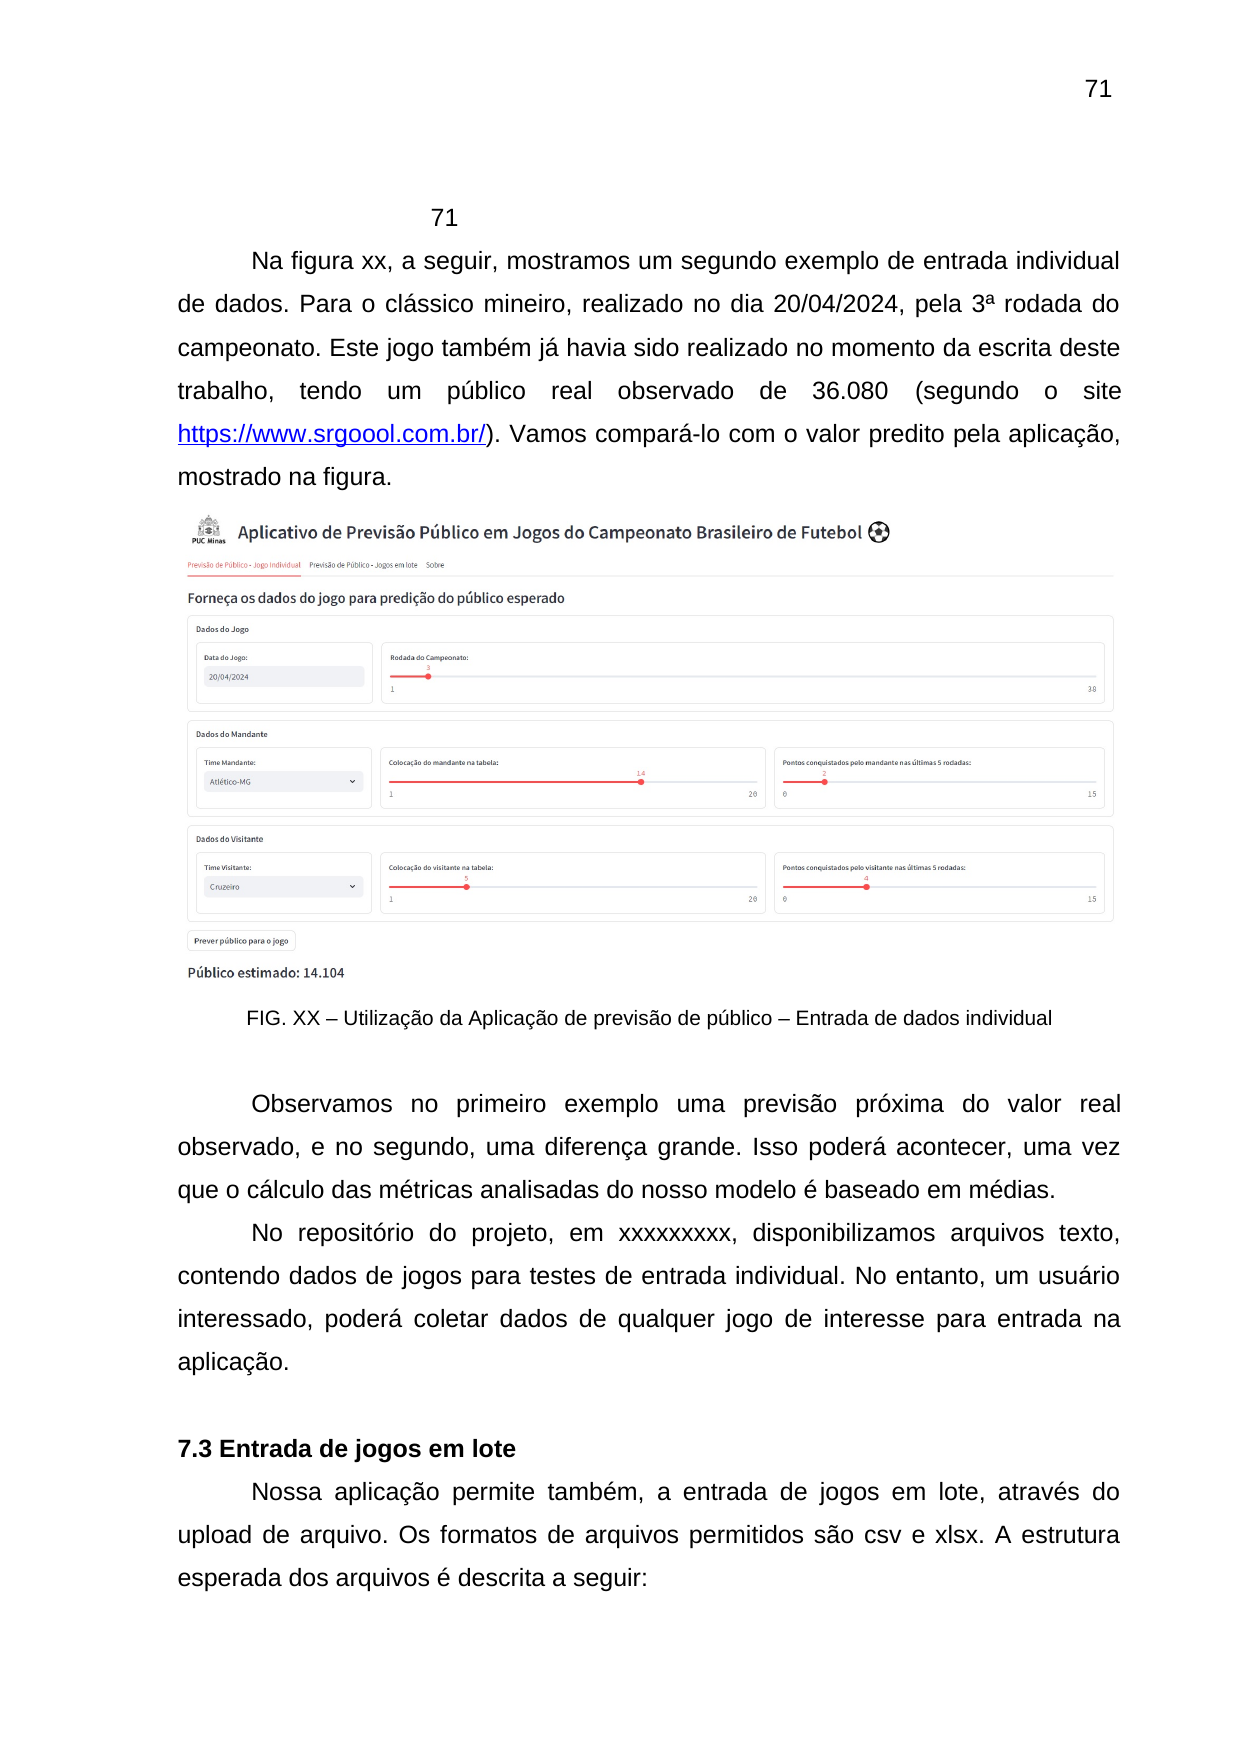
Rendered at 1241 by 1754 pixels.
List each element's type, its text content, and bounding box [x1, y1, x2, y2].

text Na figura xx, a seguir, mostramos um segundo exemplo de entrada individual de dados. Para o clássico mineiro, realizado no dia 20/04/2024, pela 3ª rodada do campeonato. Este jogo também já havia sido realizado no momento da escrita deste trabalho, tendo um público real observado de 36.080 (segundo o site https://www.srgoool.com.br/). Vamos compará-lo com o valor predito pela aplicação, mostrado na figura. [177, 246, 1122, 491]
subtitle 7.3 Entrada de jogos em lote [177, 1433, 1122, 1462]
text Nossa aplicação permite também, a entrada de jogos em lote, através do upload de arquivo. Os formatos de arquivos permitidos são csv e xlsx. A estrutura esperada dos arquivos é descrita a seguir: [177, 1477, 1122, 1592]
text No repositório do projeto, em xxxxxxxxx, disponibilizamos arquivos texto, contendo dados de jogos para testes de entrada individual. No entanto, um usuário interessado, poderá coletar dados de qualquer jogo de interesse para entrada na aplicação. [177, 1218, 1122, 1376]
text Observamos no primeiro exemplo uma previsão próxima do valor real observado, e no segundo, uma diferença grande. Isso poderá acontecer, uma vez que o cálculo das métricas analisadas do nosso modelo é baseado em médias. [177, 1088, 1122, 1203]
picture [177, 504, 1121, 988]
text FIG. XX – Utilização da Aplicação de previsão de público – Entrada de dados individual [177, 1002, 1122, 1031]
